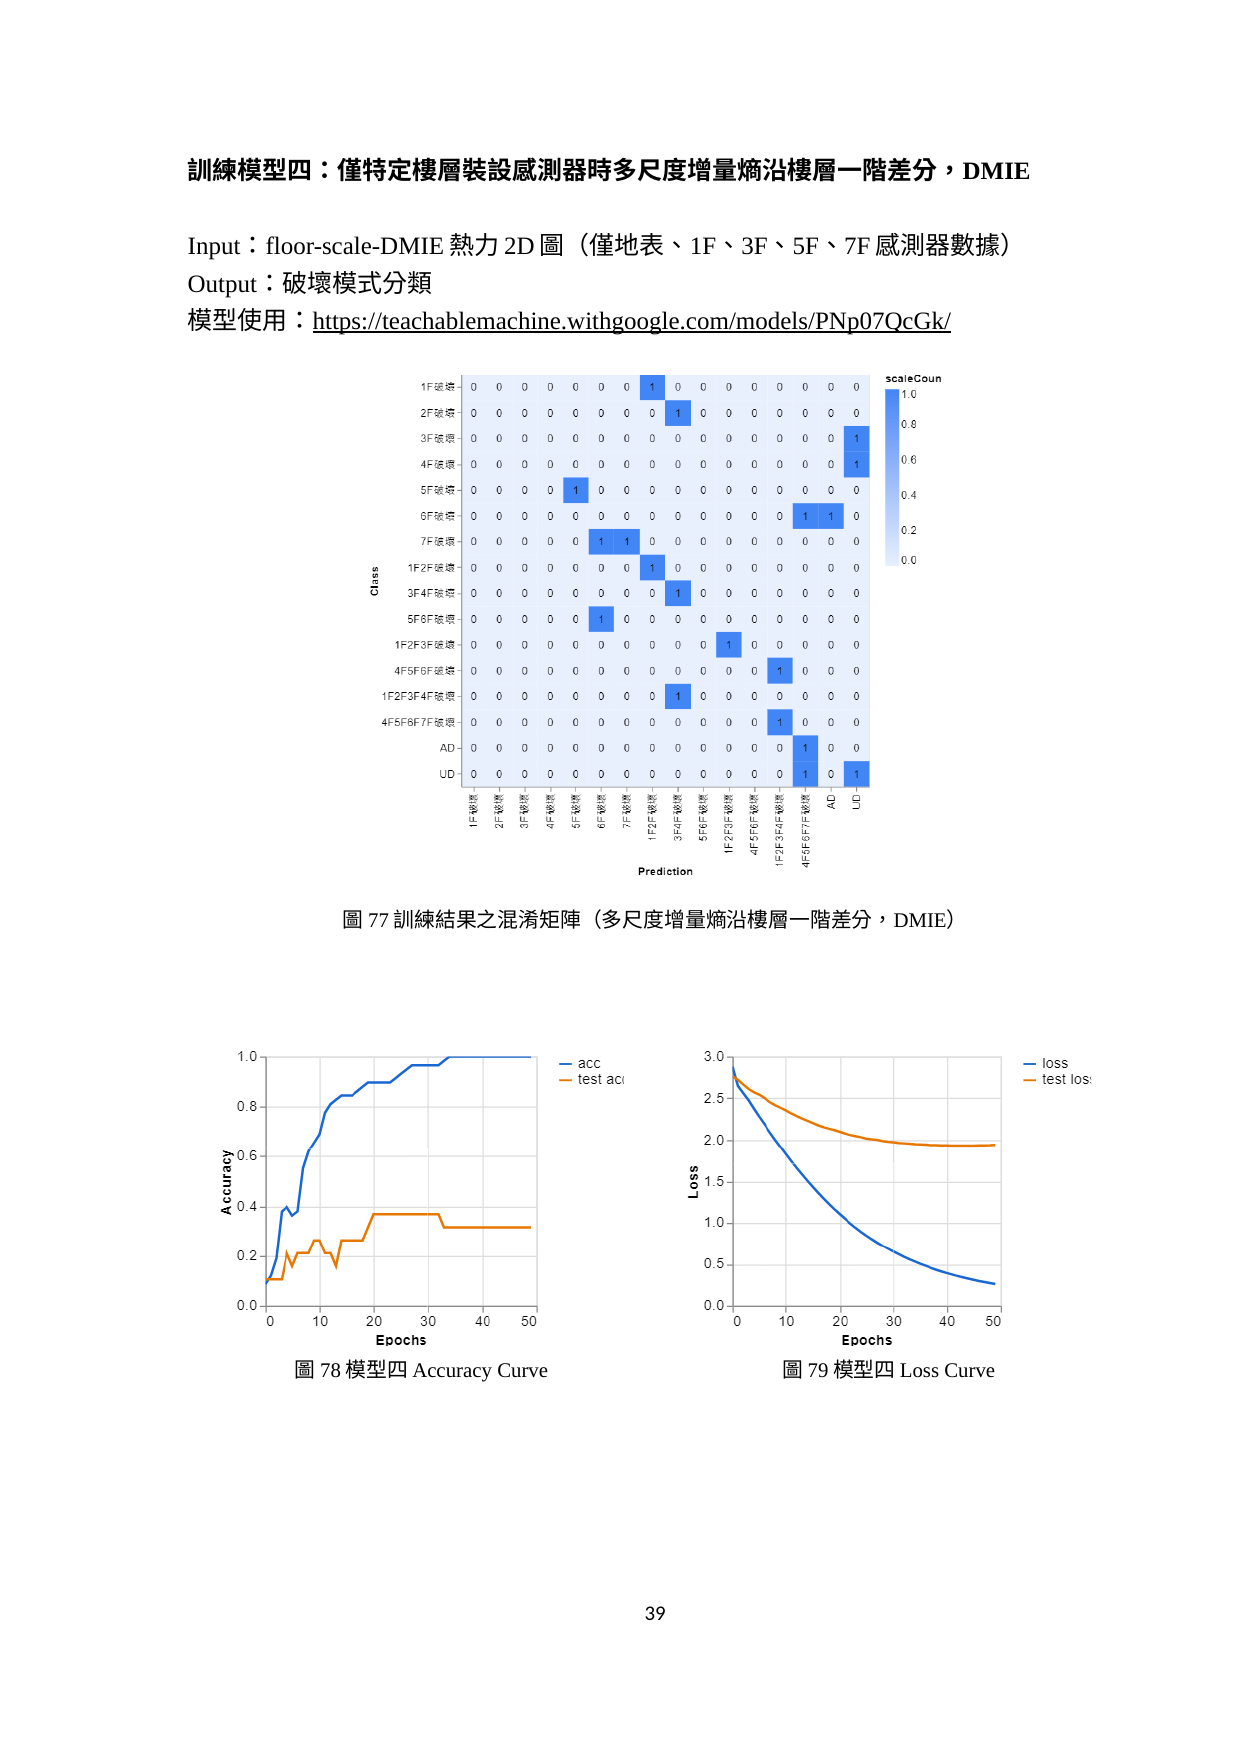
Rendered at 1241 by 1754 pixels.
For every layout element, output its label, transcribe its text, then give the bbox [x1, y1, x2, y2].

text 訓練模型四：僅特定樓層裝設感測器時多尺度增量熵沿樓層一階差分，DMIE [187, 150, 1122, 187]
table_header 圖 79 模型四Loss Curve [655, 1050, 1122, 1387]
picture [218, 1050, 624, 1346]
picture [368, 375, 942, 877]
text Input：floor-scale-DMIE熱力2D圖（僅地表、1F、3F、5F、7F感測器數據） [187, 225, 1122, 262]
text Output：破壞模式分類 [187, 262, 1122, 300]
picture [685, 1050, 1092, 1346]
table_header 圖 78 模型四Accuracy Curve [188, 1050, 655, 1387]
text 圖 77 訓練結果之混淆矩陣（多尺度增量熵沿樓層一階差分，DMIE） [187, 900, 1122, 937]
text 模型使用：https://teachablemachine.withgoogle.com/models/PNp07QcGk/ [187, 300, 1122, 337]
